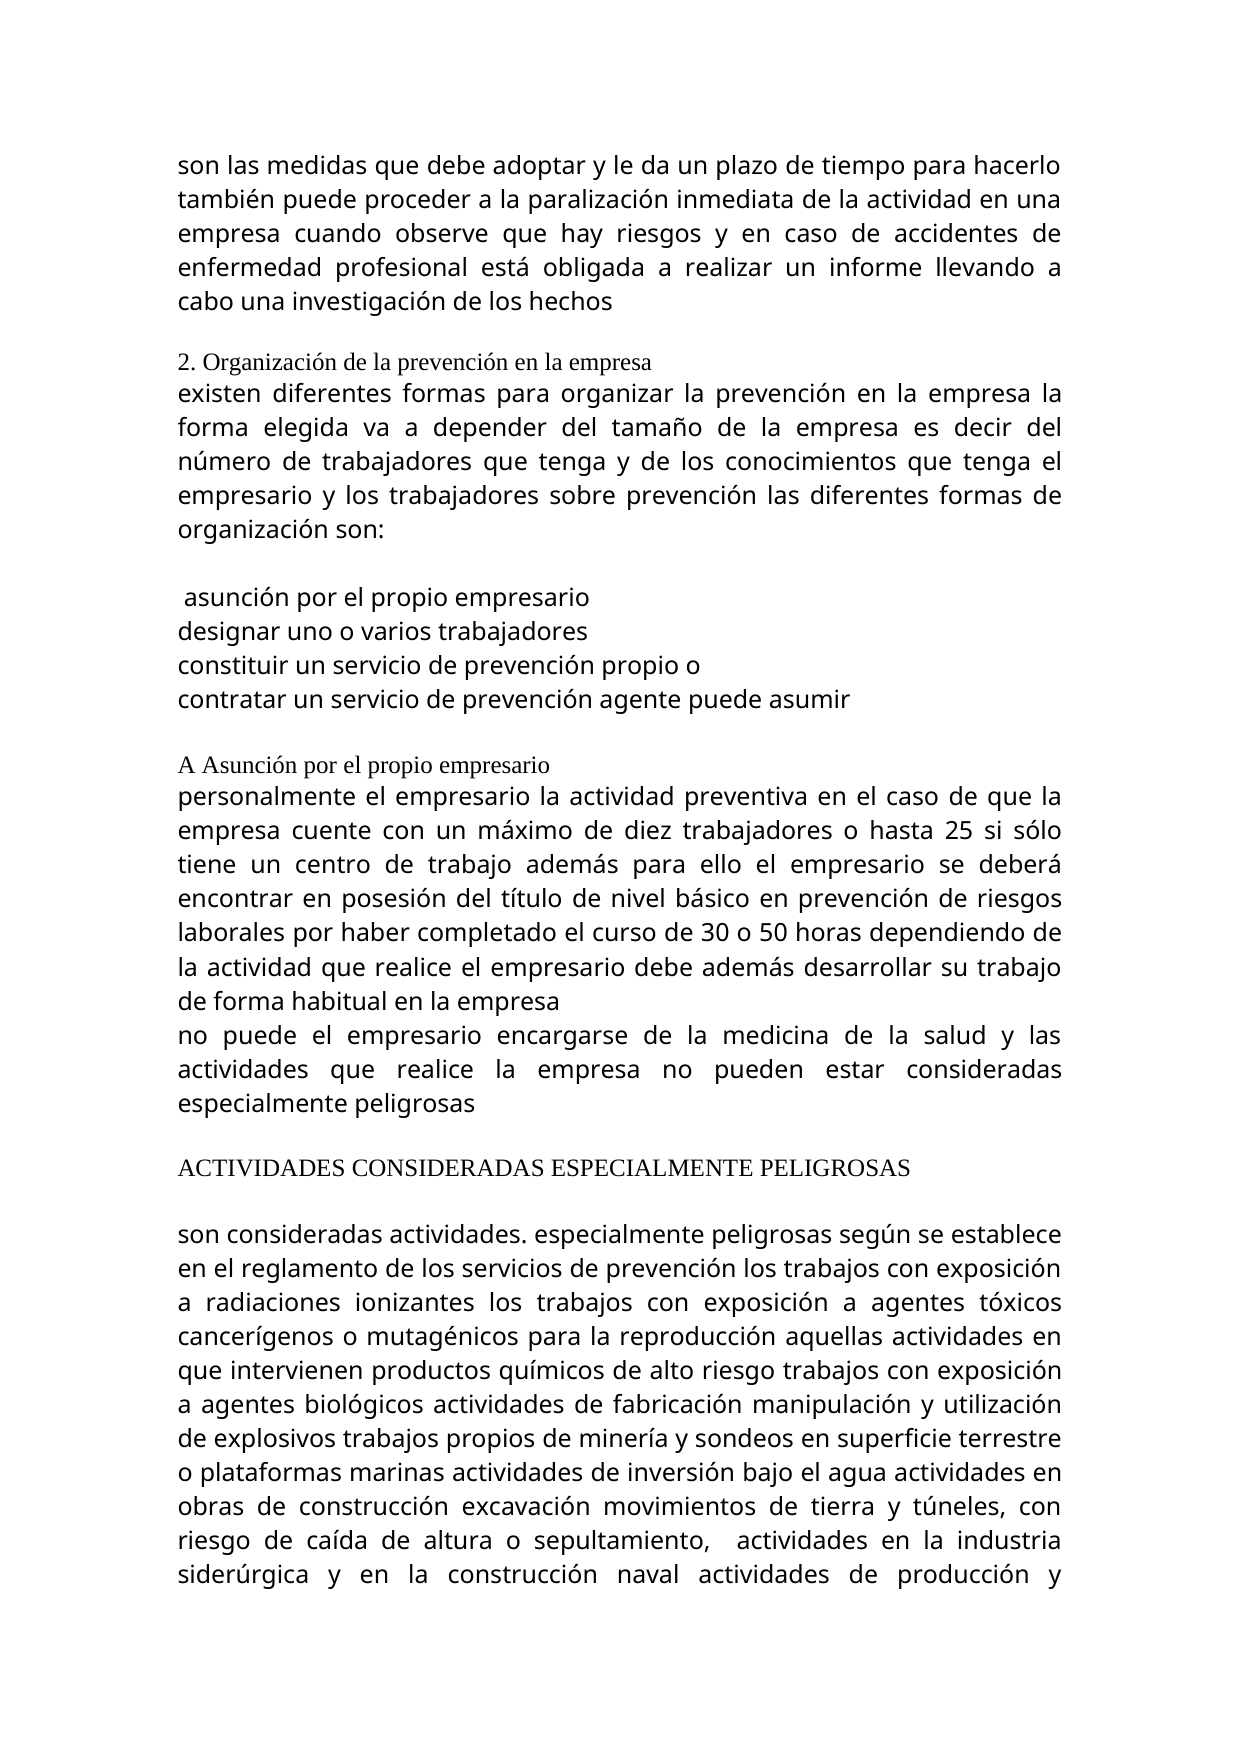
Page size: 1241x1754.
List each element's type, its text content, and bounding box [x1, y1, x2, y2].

text A Asunción por el propio empresario [177, 750, 1063, 779]
text 2. Organización de la prevención en la empresa [177, 347, 1063, 375]
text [177, 1216, 1063, 1591]
text no puede el empresario encargarse de la medicina de la salud y las actividades que realice la empresa no pueden estar consideradas especialmente peligrosas [177, 1017, 1063, 1119]
text contratar un servicio de prevención agente puede asumir [177, 682, 1063, 716]
text existen diferentes formas para organizar la prevención en la empresa la forma elegida va a depender del tamaño de la empresa es decir del número de trabajadores que tenga y de los conocimientos que tenga el empresario y los trabajadores sobre prevención las diferentes formas de organización son: [177, 375, 1063, 546]
text designar uno o varios trabajadores [177, 614, 1063, 648]
text constituir un servicio de prevención propio o [177, 648, 1063, 682]
text ACTIVIDADES CONSIDERADAS ESPECIALMENTE PELIGROSAS [177, 1153, 1063, 1182]
text personalmente el empresario la actividad preventiva en el caso de que la empresa cuente con un máximo de diez trabajadores o hasta 25 si sólo tiene un centro de trabajo además para ello el empresario se deberá encontrar en posesión del título de nivel básico en prevención de riesgos laborales por haber completado el curso de 30 o 50 horas dependiendo de la actividad que realice el empresario debe además desarrollar su trabajo de forma habitual en la empresa [177, 779, 1063, 1017]
text asunción por el propio empresario [177, 580, 1063, 614]
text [177, 148, 1063, 318]
